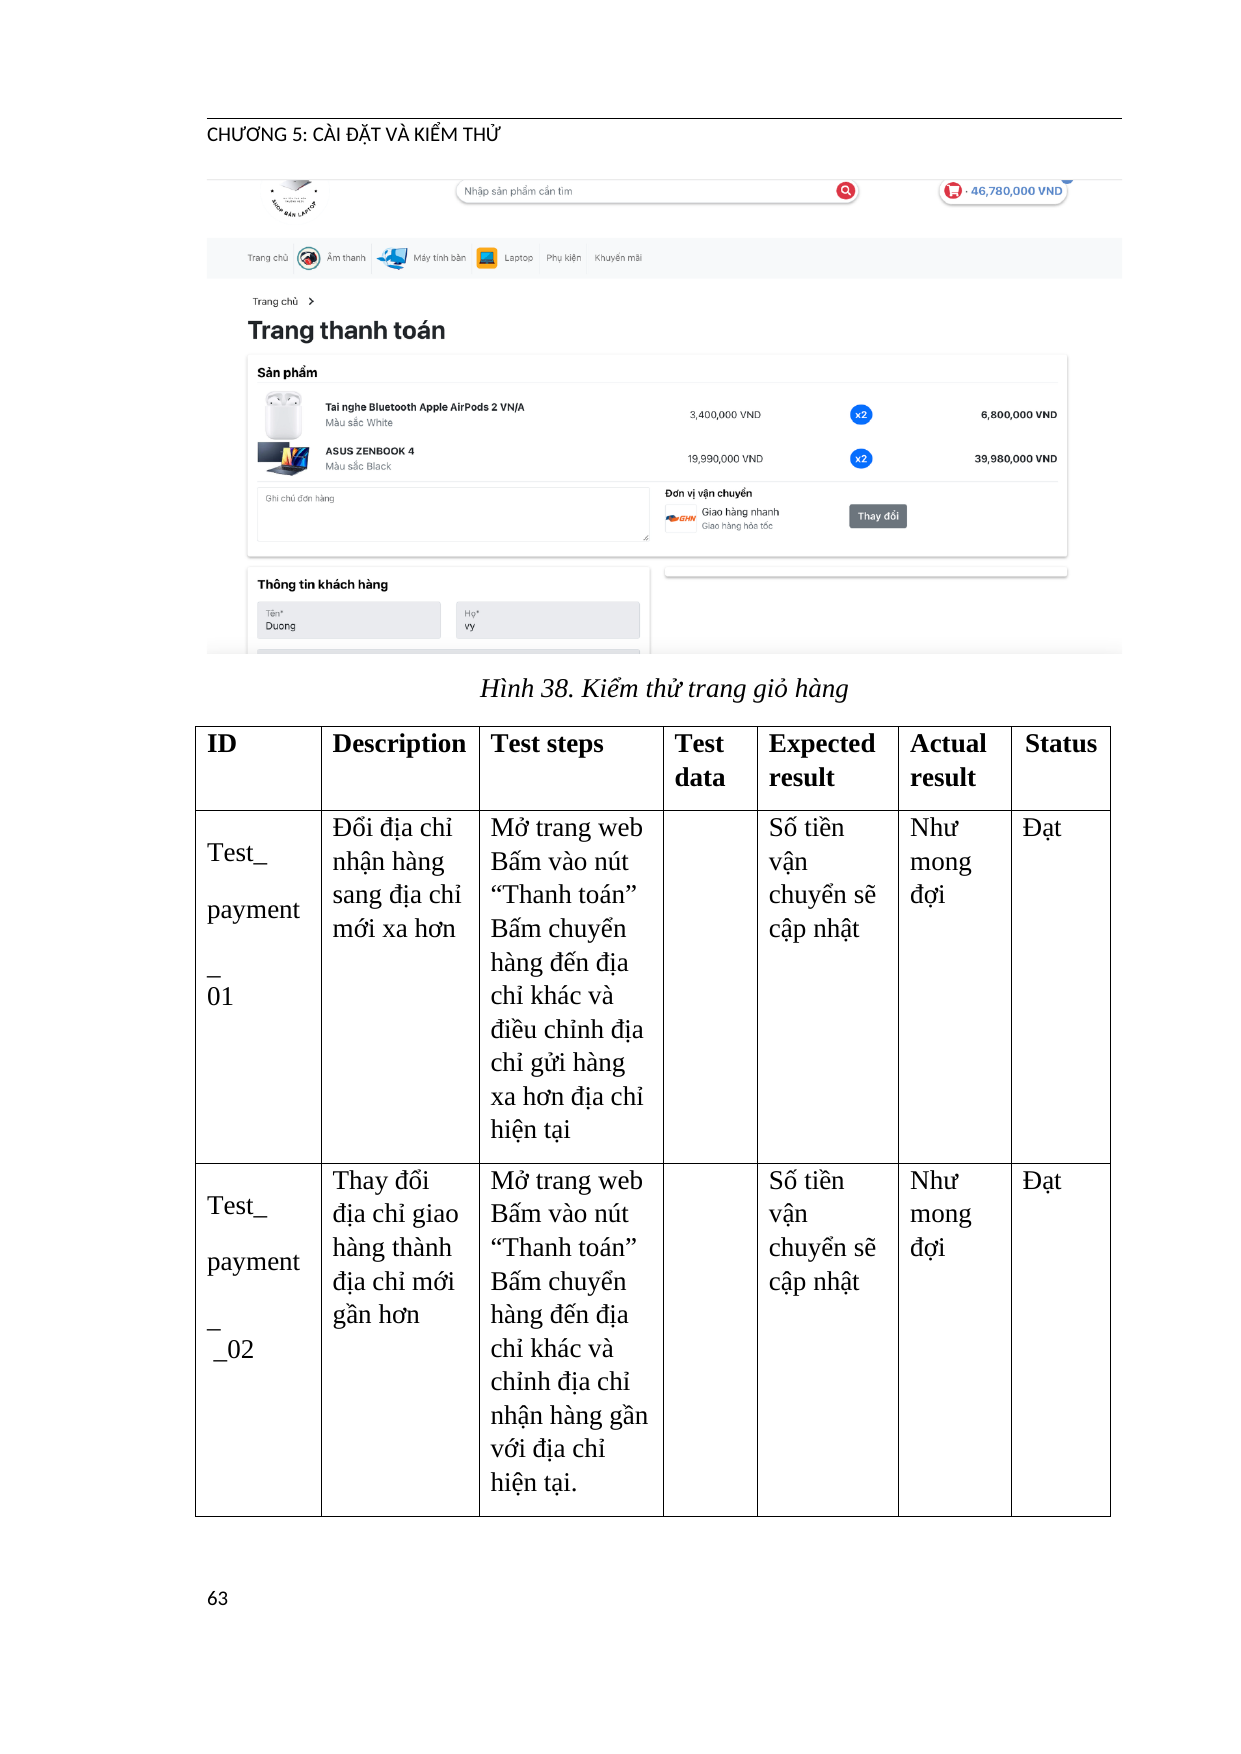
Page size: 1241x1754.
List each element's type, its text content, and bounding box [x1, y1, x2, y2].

table_cell Mở trang web Bấm vào nút “Thanh toán” Bấm chuyển hàng đến địa chỉ khác và chỉnh địa chỉ nhận hàng gần với địa chỉ hiện tại. [480, 1164, 663, 1516]
table_cell [664, 1164, 757, 1516]
table_cell [664, 811, 757, 1163]
table_header Status [1012, 727, 1110, 810]
table_header Actual result [899, 727, 1011, 810]
table_cell Mở trang web Bấm vào nút “Thanh toán” Bấm chuyển hàng đến địa chỉ khác và điều chỉnh địa chỉ gửi hàng xa hơn địa chỉ hiện tại [480, 811, 663, 1163]
table_cell Test_ payment_ _02 [196, 1164, 321, 1516]
table_cell Test_ payment_ 01 [196, 811, 321, 1163]
table_header Expected result [758, 727, 898, 810]
table_cell Thay đổi địa chỉ giao hàng thành địa chỉ mới gần hơn [322, 1164, 479, 1516]
table_cell Đạt [1012, 811, 1110, 1163]
table_cell Như mong đợi [899, 811, 1011, 1163]
text Hình 38. Kiểm thử trang giỏ hàng [207, 672, 1122, 703]
table_cell Đạt [1012, 1164, 1110, 1516]
table_cell Số tiền vận chuyển sẽ cập nhật [758, 1164, 898, 1516]
table_header Test steps [480, 727, 663, 810]
table_cell Đổi địa chỉ nhận hàng sang địa chỉ mới xa hơn [322, 811, 479, 1163]
table_header Test data [664, 727, 757, 810]
table_header ID [196, 727, 321, 810]
picture [206, 177, 1123, 654]
table_header Description [322, 727, 479, 810]
table_cell Số tiền vận chuyển sẽ cập nhật [758, 811, 898, 1163]
table_cell Như mong đợi [899, 1164, 1011, 1516]
